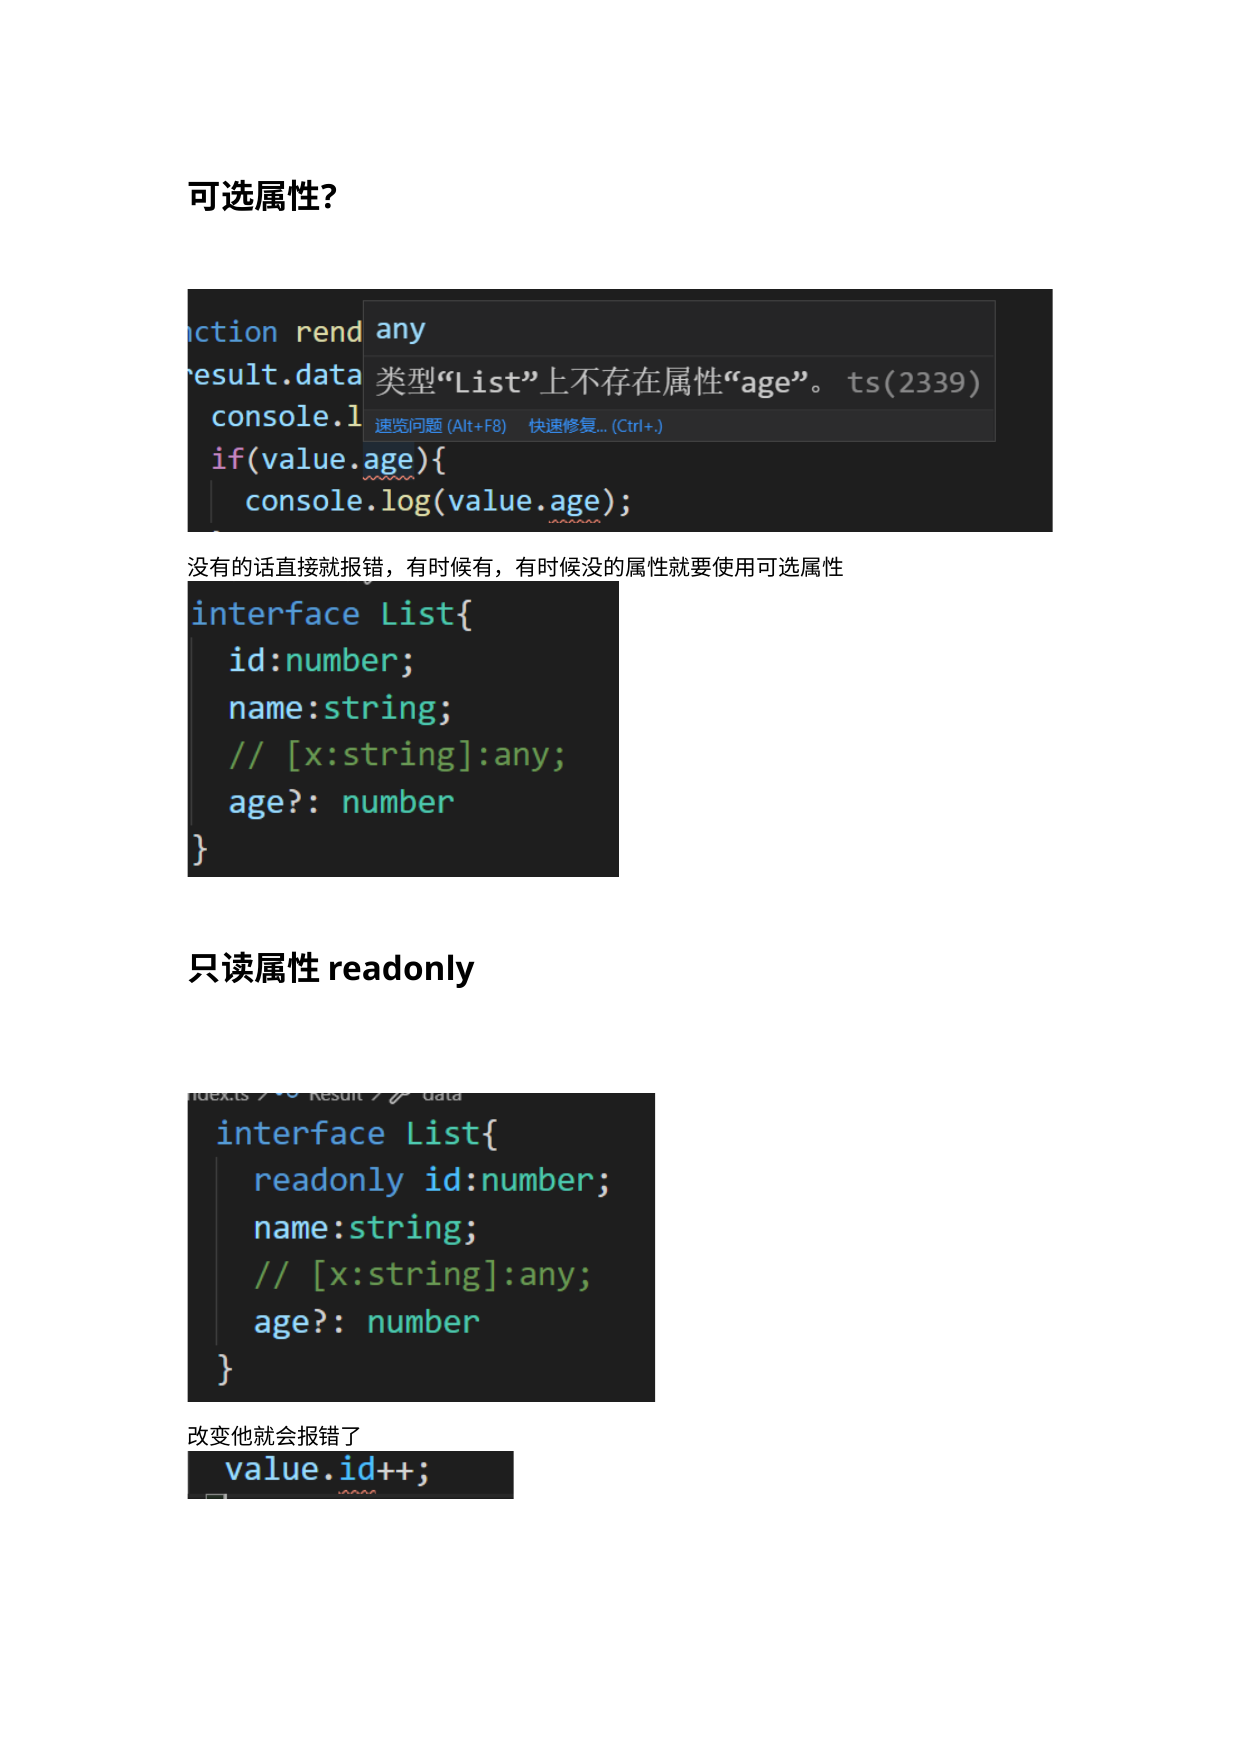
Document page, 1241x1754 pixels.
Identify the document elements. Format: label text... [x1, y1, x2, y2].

picture [187, 1093, 655, 1402]
text 没有的话直接就报错，有时候有，有时候没的属性就要使用可选属性 [187, 549, 1053, 582]
text 改变他就会报错了 [187, 1419, 1053, 1451]
picture [187, 1451, 514, 1499]
picture [187, 581, 619, 877]
subtitle 只读属性readonly [187, 934, 1053, 999]
picture [187, 289, 1053, 532]
subtitle 可选属性? [187, 162, 1053, 227]
